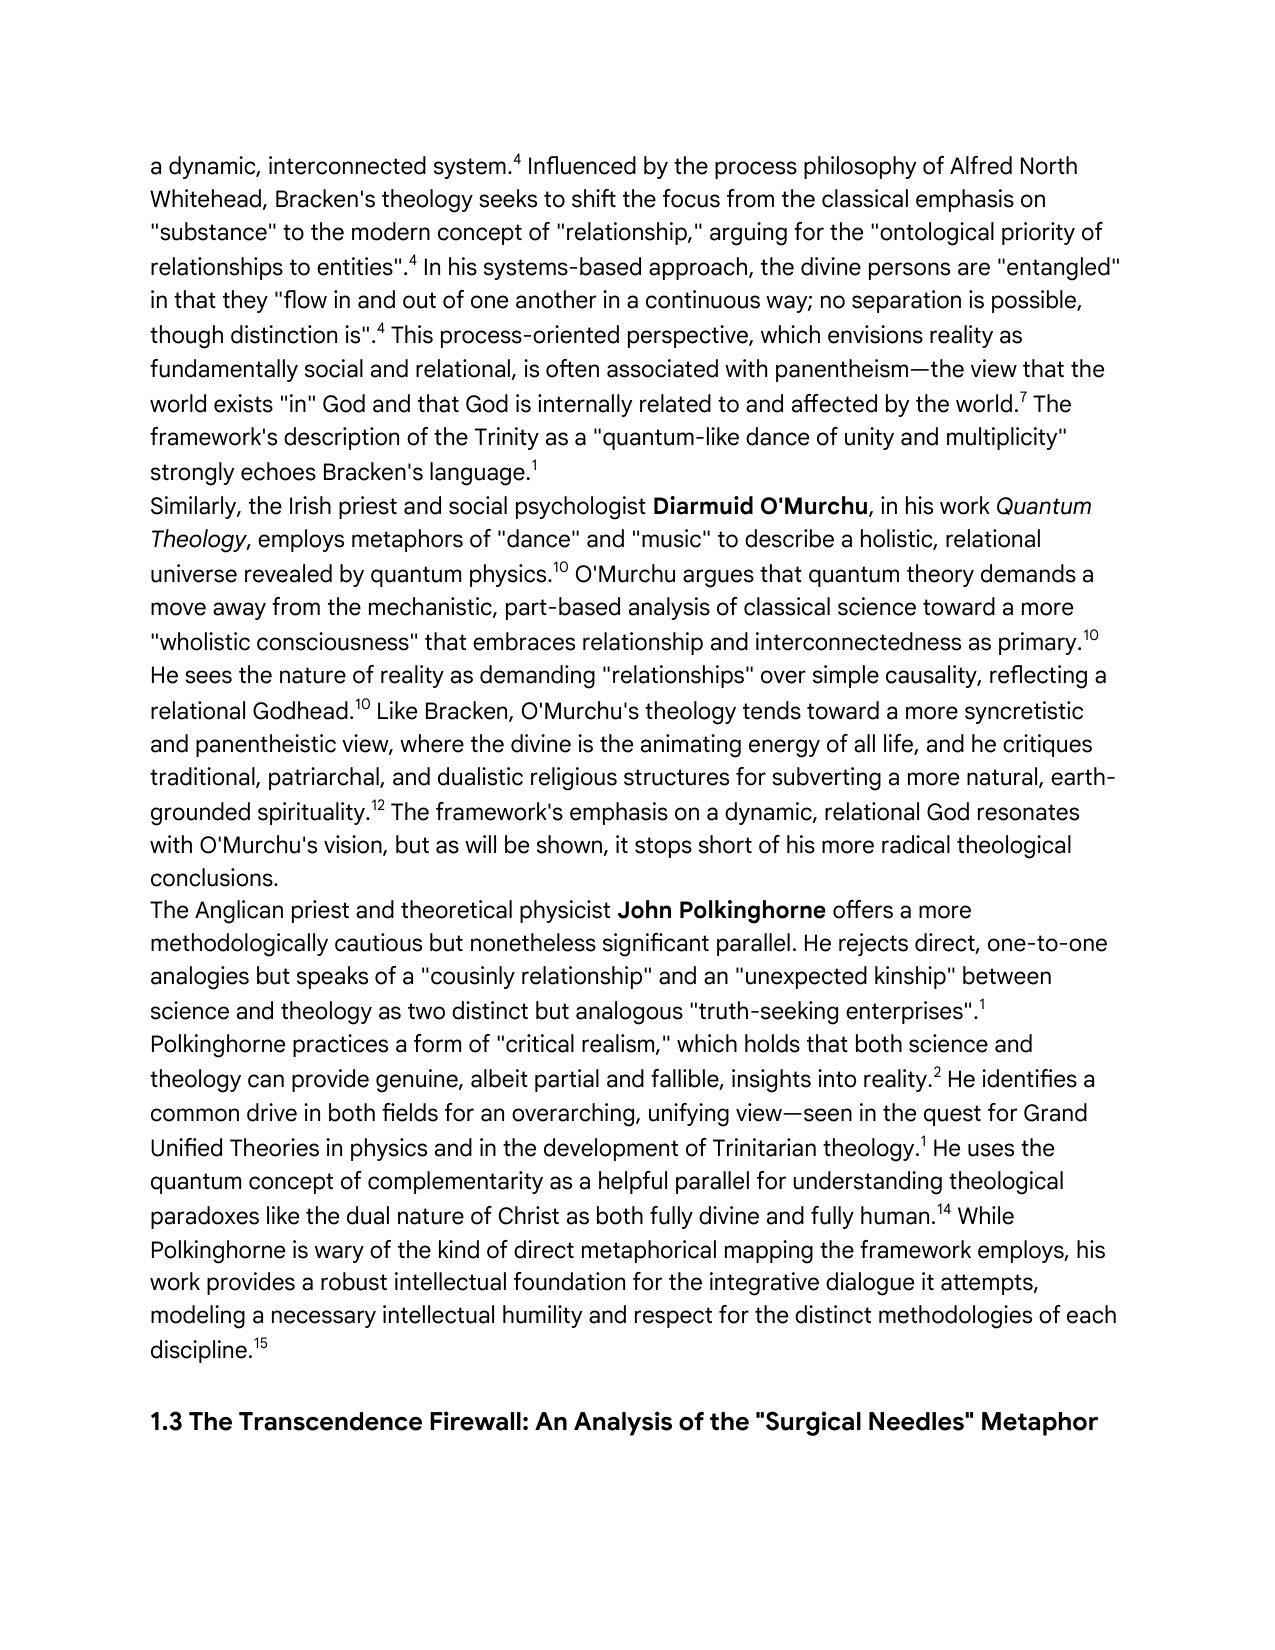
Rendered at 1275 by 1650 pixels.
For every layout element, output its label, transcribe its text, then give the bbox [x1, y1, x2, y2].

text Similarly, the Irish priest and social psychologist Diarmuid O'Murchu, in his work Quantum Theology, employs metaphors of "dance" and "music" to describe a holistic, relational universe revealed by quantum physics.10 O'Murchu argues that quantum theory demands a move away from the mechanistic, part-based analysis of classical science toward a more "wholistic consciousness" that embraces relationship and interconnectedness as primary.10 He sees the nature of reality as demanding "relationships" over simple causality, reflecting a relational Godhead.10 Like Bracken, O'Murchu's theology tends toward a more syncretistic and panentheistic view, where the divine is the animating energy of all life, and he critiques traditional, patriarchal, and dualistic religious structures for subverting a more natural, earth-grounded spirituality.12 The framework's emphasis on a dynamic, relational God resonates with O'Murchu's vision, but as will be shown, it stops short of his more radical theological conclusions. [150, 492, 1125, 893]
subtitle 1.3 The Transcendence Firewall: An Analysis of the "Surgical Needles" Metaphor [150, 1406, 1125, 1437]
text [150, 150, 1125, 488]
text The Anglican priest and theoretical physicist John Polkinghorne offers a more methodologically cautious but nonetheless significant parallel. He rejects direct, one-to-one analogies but speaks of a "cousinly relationship" and an "unexpected kinship" between science and theology as two distinct but analogous "truth-seeking enterprises".1 Polkinghorne practices a form of "critical realism," which holds that both science and theology can provide genuine, albeit partial and fallible, insights into reality.2 He identifies a common drive in both fields for an overarching, unifying view—seen in the quest for Grand Unified Theories in physics and in the development of Trinitarian theology.1 He uses the quantum concept of complementarity as a helpful parallel for understanding theological paradoxes like the dual nature of Christ as both fully divine and fully human.14 While Polkinghorne is wary of the kind of direct metaphorical mapping the framework employs, his work provides a robust intellectual foundation for the integrative dialogue it attempts, modeling a necessary intellectual humility and respect for the distinct methodologies of each discipline.15 [150, 897, 1125, 1366]
